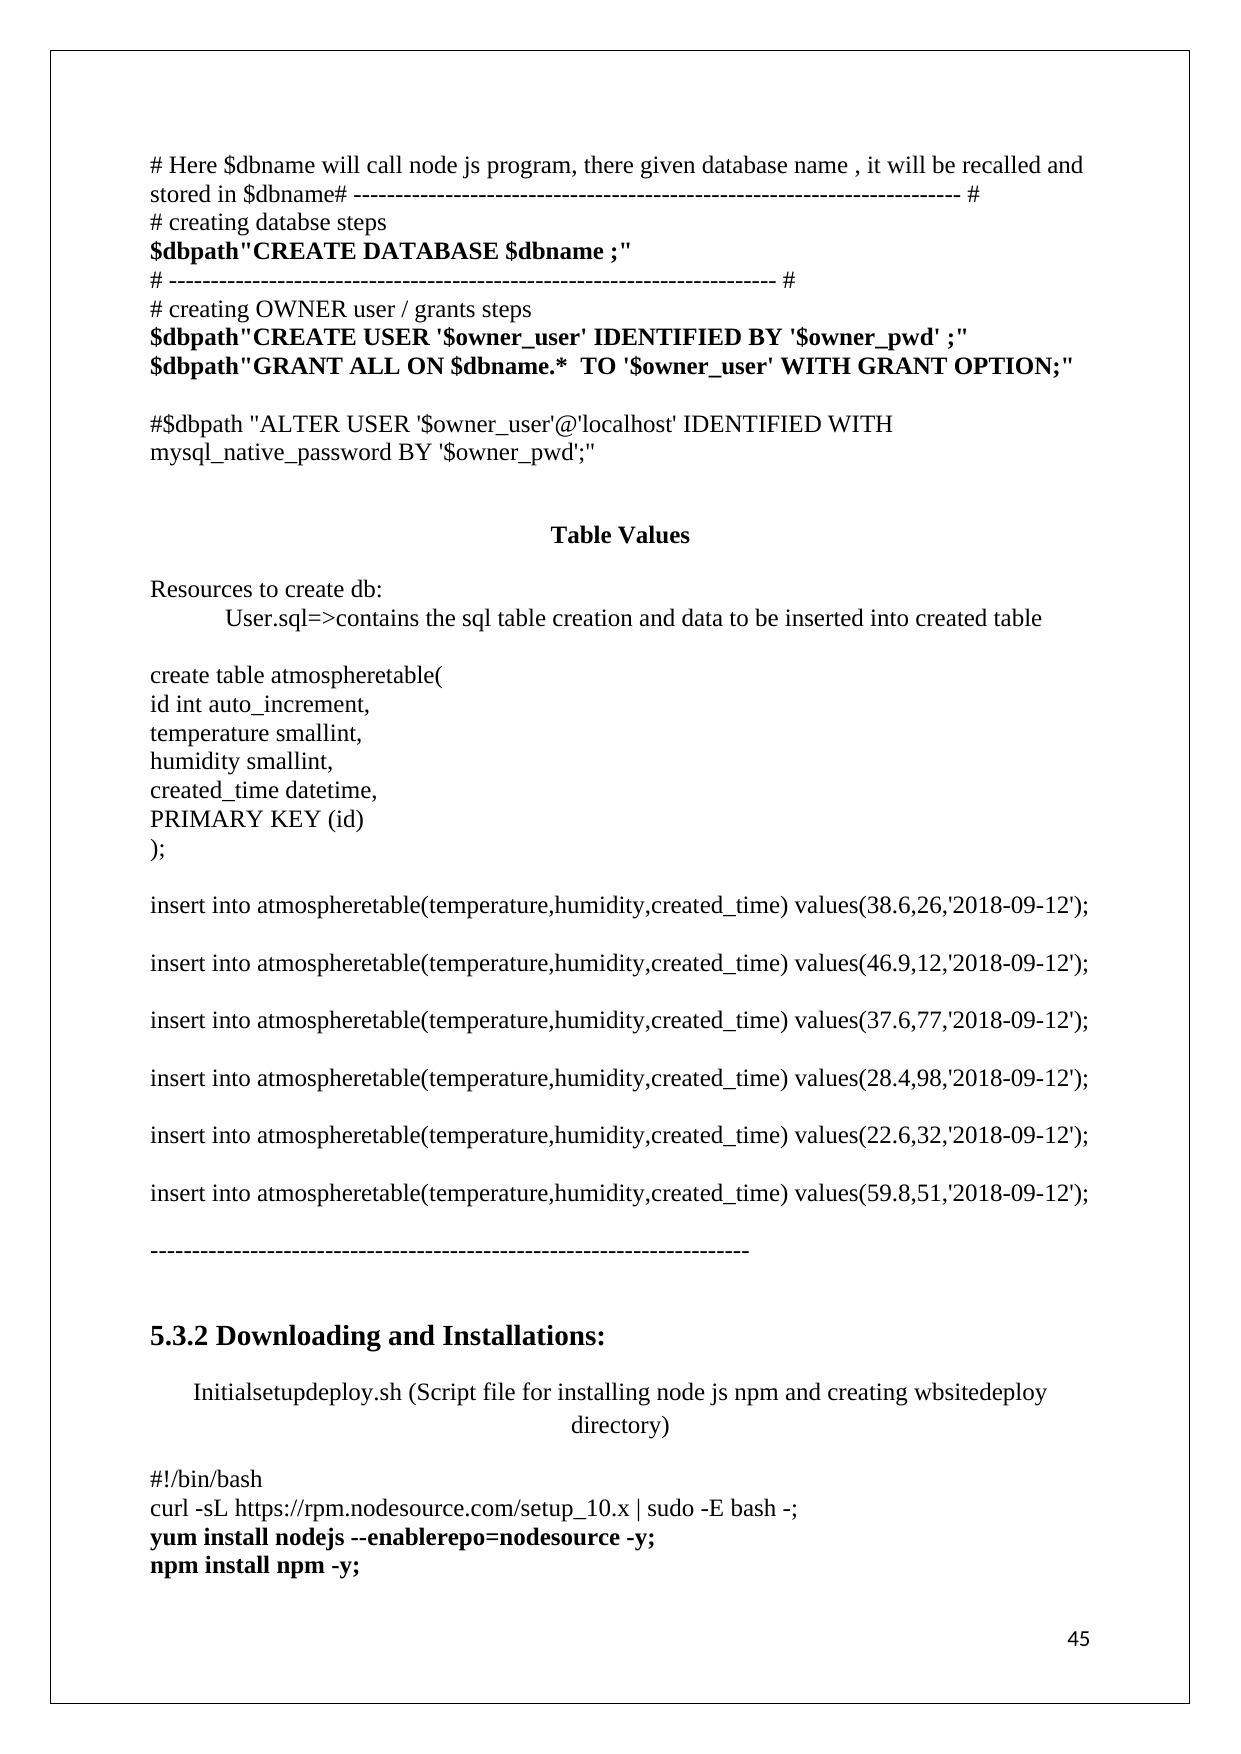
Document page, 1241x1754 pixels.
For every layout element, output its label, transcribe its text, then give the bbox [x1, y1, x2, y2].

text humidity smallint, [150, 746, 1090, 775]
text Table Values [150, 520, 1090, 549]
text npm install npm -y; [150, 1550, 1090, 1579]
text ------------------------------------------------------------------------ [150, 1235, 1090, 1264]
text ); [150, 833, 1090, 861]
text Initialsetupdeploy.sh (Script file for installing node js npm and creating wbsitedeploy directory) [150, 1377, 1090, 1439]
text Resources to create db: [150, 574, 1090, 603]
text # Here $dbname will call node js program, there given database name , it will be recalled and stored in $dbname# ------------------------------------------------------------------------- # [150, 150, 1090, 207]
text created_time datetime, [150, 775, 1090, 804]
text id int auto_increment, [150, 689, 1090, 718]
text 5.3.2 Downloading and Installations: [150, 1318, 1090, 1351]
text insert into atmospheretable(temperature,humidity,created_time) values(59.8,51,'2018-09-12'); [150, 1178, 1090, 1206]
text insert into atmospheretable(temperature,humidity,created_time) values(28.4,98,'2018-09-12'); [150, 1063, 1090, 1091]
text insert into atmospheretable(temperature,humidity,created_time) values(46.9,12,'2018-09-12'); [150, 948, 1090, 976]
text insert into atmospheretable(temperature,humidity,created_time) values(22.6,32,'2018-09-12'); [150, 1120, 1090, 1149]
text User.sql=>contains the sql table creation and data to be inserted into created table [150, 603, 1090, 631]
text curl -sL https://rpm.nodesource.com/setup_10.x | sudo -E bash -; [150, 1493, 1090, 1522]
text #$dbpath "ALTER USER '$owner_user'@'localhost' IDENTIFIED WITH mysql_native_password BY '$owner_pwd';" [150, 409, 1090, 466]
text temperature smallint, [150, 718, 1090, 746]
text PRIMARY KEY (id) [150, 804, 1090, 833]
text insert into atmospheretable(temperature,humidity,created_time) values(38.6,26,'2018-09-12'); [150, 890, 1090, 919]
text # creating databse steps [150, 207, 1090, 236]
text create table atmospheretable( [150, 660, 1090, 689]
text $dbpath"CREATE USER '$owner_user' IDENTIFIED BY '$owner_pwd' ;" [150, 322, 1090, 351]
text $dbpath"GRANT ALL ON $dbname.* TO '$owner_user' WITH GRANT OPTION;" [150, 351, 1090, 380]
text # creating OWNER user / grants steps [150, 294, 1090, 322]
text # ------------------------------------------------------------------------- # [150, 265, 1090, 294]
text insert into atmospheretable(temperature,humidity,created_time) values(37.6,77,'2018-09-12'); [150, 1005, 1090, 1034]
text yum install nodejs --enablerepo=nodesource -y; [150, 1522, 1090, 1550]
text #!/bin/bash [150, 1464, 1090, 1493]
text $dbpath"CREATE DATABASE $dbname ;" [150, 236, 1090, 265]
